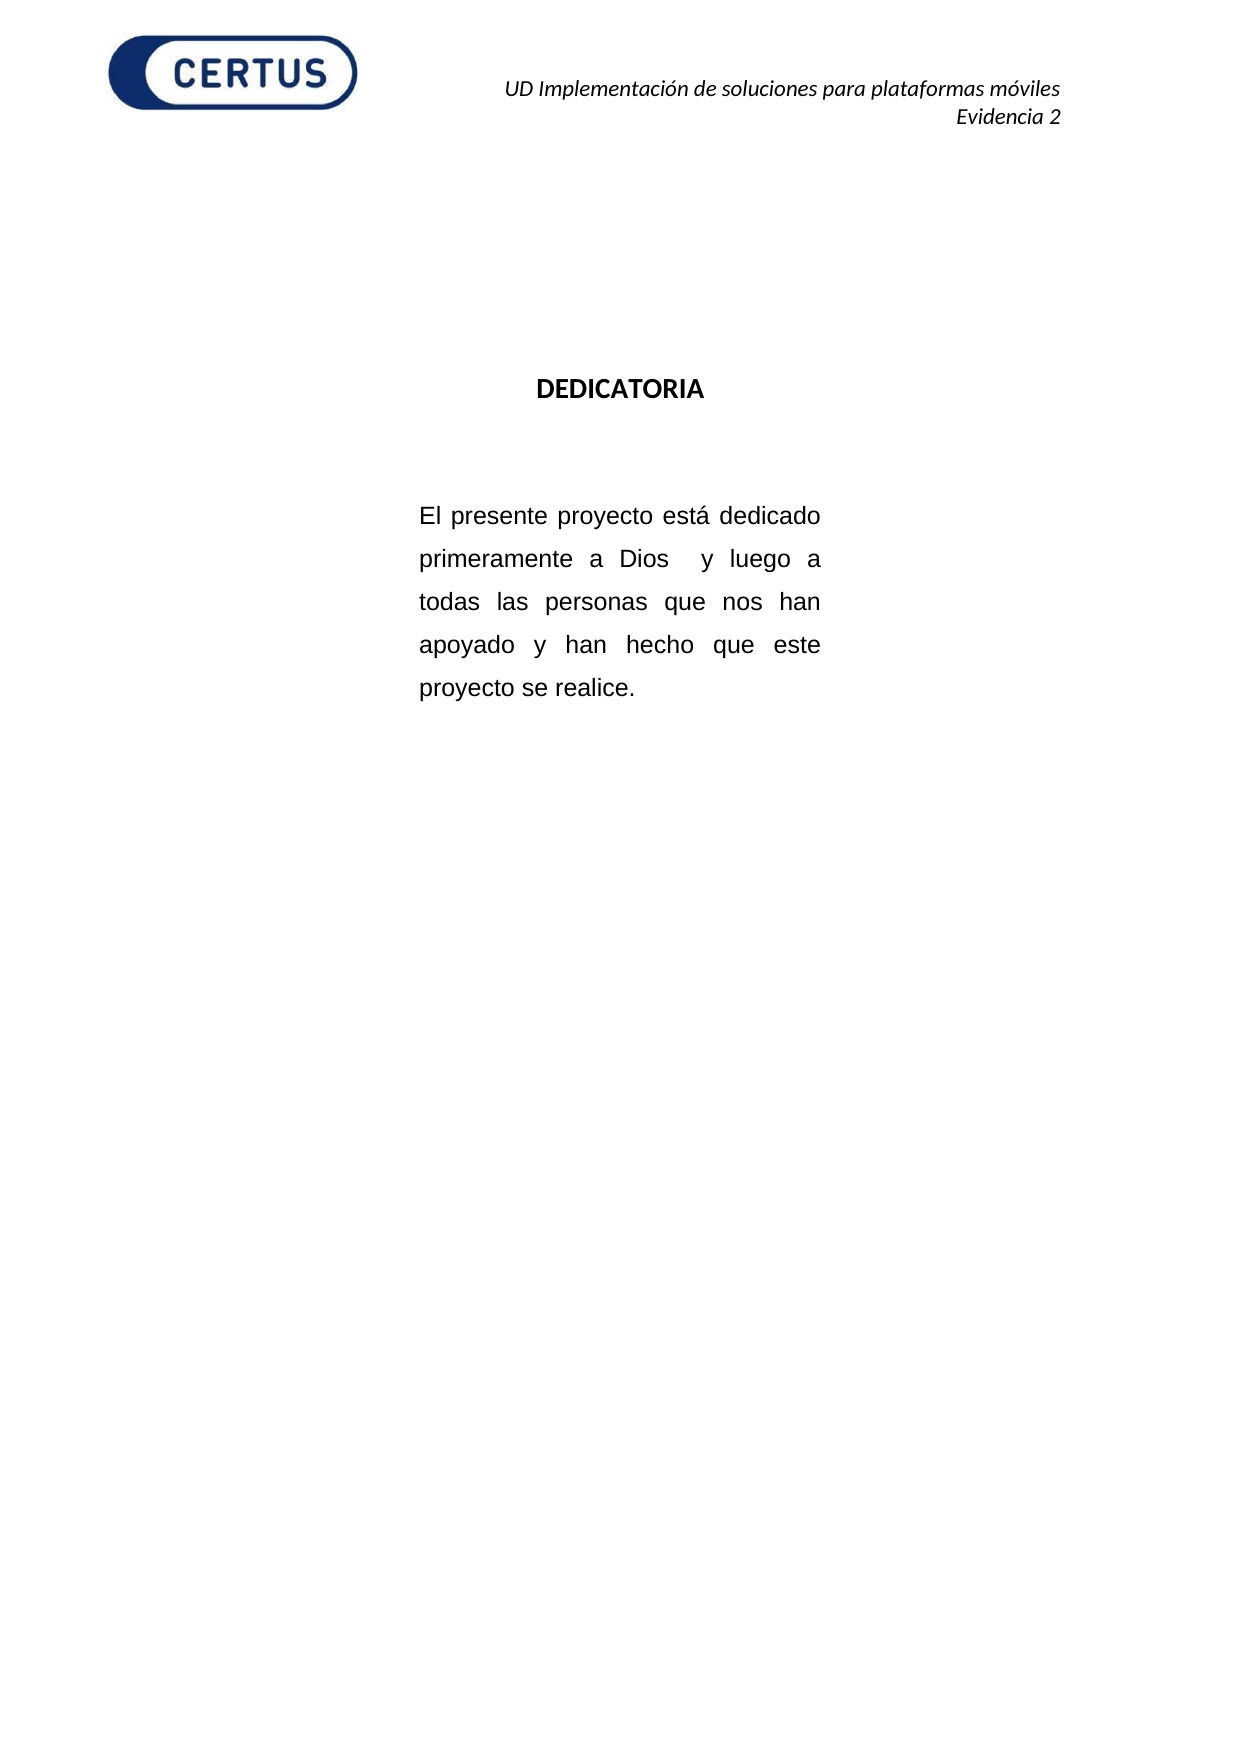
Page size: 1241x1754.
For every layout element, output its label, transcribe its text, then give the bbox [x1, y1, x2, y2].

picture [103, 34, 359, 112]
subtitle DEDICATORIA [177, 370, 1063, 406]
